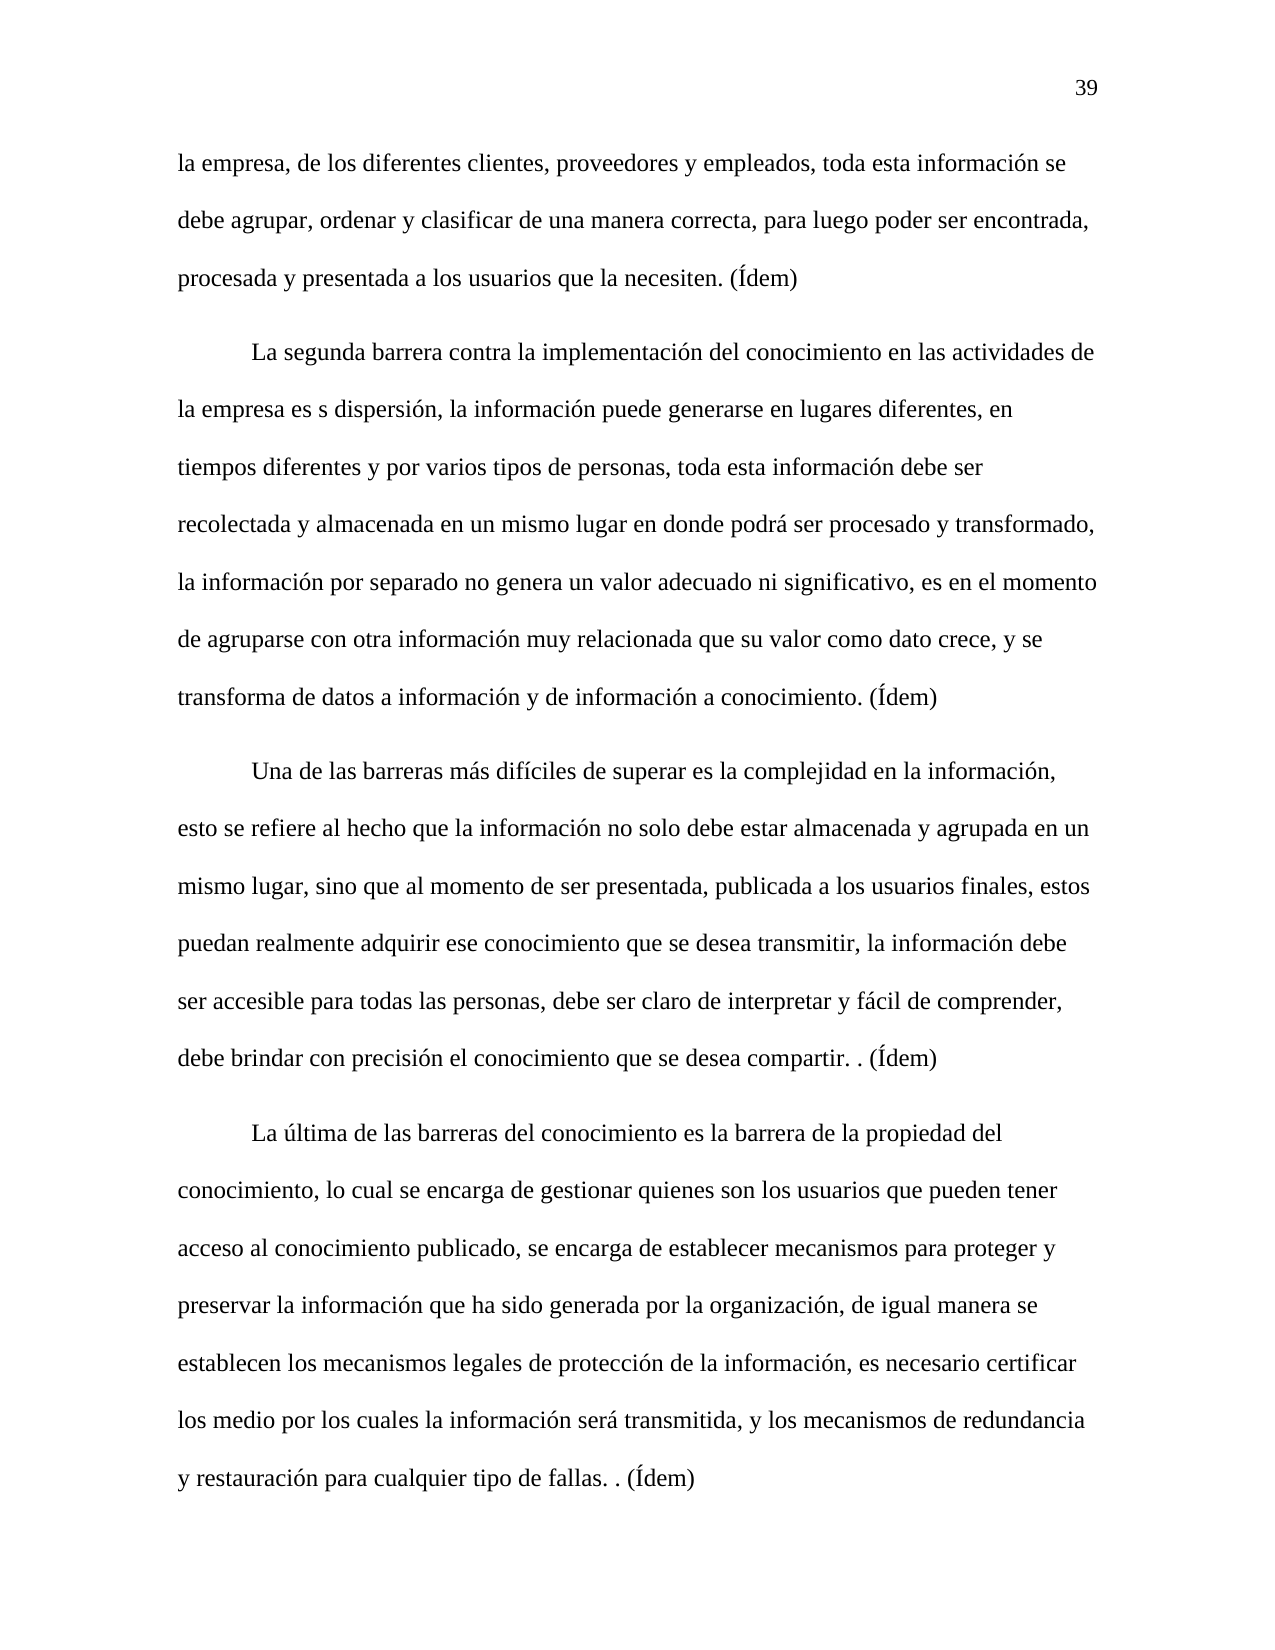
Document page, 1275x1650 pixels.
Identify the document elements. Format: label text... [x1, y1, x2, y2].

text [177, 148, 1098, 291]
text Una de las barreras más difíciles de superar es la complejidad en la información, esto se refiere al hecho que la información no solo debe estar almacenada y agrupada en un mismo lugar, sino que al momento de ser presentada, publicada a los usuarios finales, estos puedan realmente adquirir ese conocimiento que se desea transmitir, la información debe ser accesible para todas las personas, debe ser claro de interpretar y fácil de comprender, debe brindar con precisión el conocimiento que se desea compartir. . (Ídem) [177, 756, 1098, 1072]
text La segunda barrera contra la implementación del conocimiento en las actividades de la empresa es s dispersión, la información puede generarse en lugares diferentes, en tiempos diferentes y por varios tipos de personas, toda esta información debe ser recolectada y almacenada en un mismo lugar en donde podrá ser procesado y transformado, la información por separado no genera un valor adecuado ni significativo, es en el momento de agruparse con otra información muy relacionada que su valor como dato crece, y se transforma de datos a información y de información a conocimiento. (Ídem) [177, 337, 1098, 711]
text La última de las barreras del conocimiento es la barrera de la propiedad del conocimiento, lo cual se encarga de gestionar quienes son los usuarios que pueden tener acceso al conocimiento publicado, se encarga de establecer mecanismos para proteger y preservar la información que ha sido generada por la organización, de igual manera se establecen los mecanismos legales de protección de la información, es necesario certificar los medio por los cuales la información será transmitida, y los mecanismos de redundancia y restauración para cualquier tipo de fallas. . (Ídem) [177, 1118, 1098, 1491]
